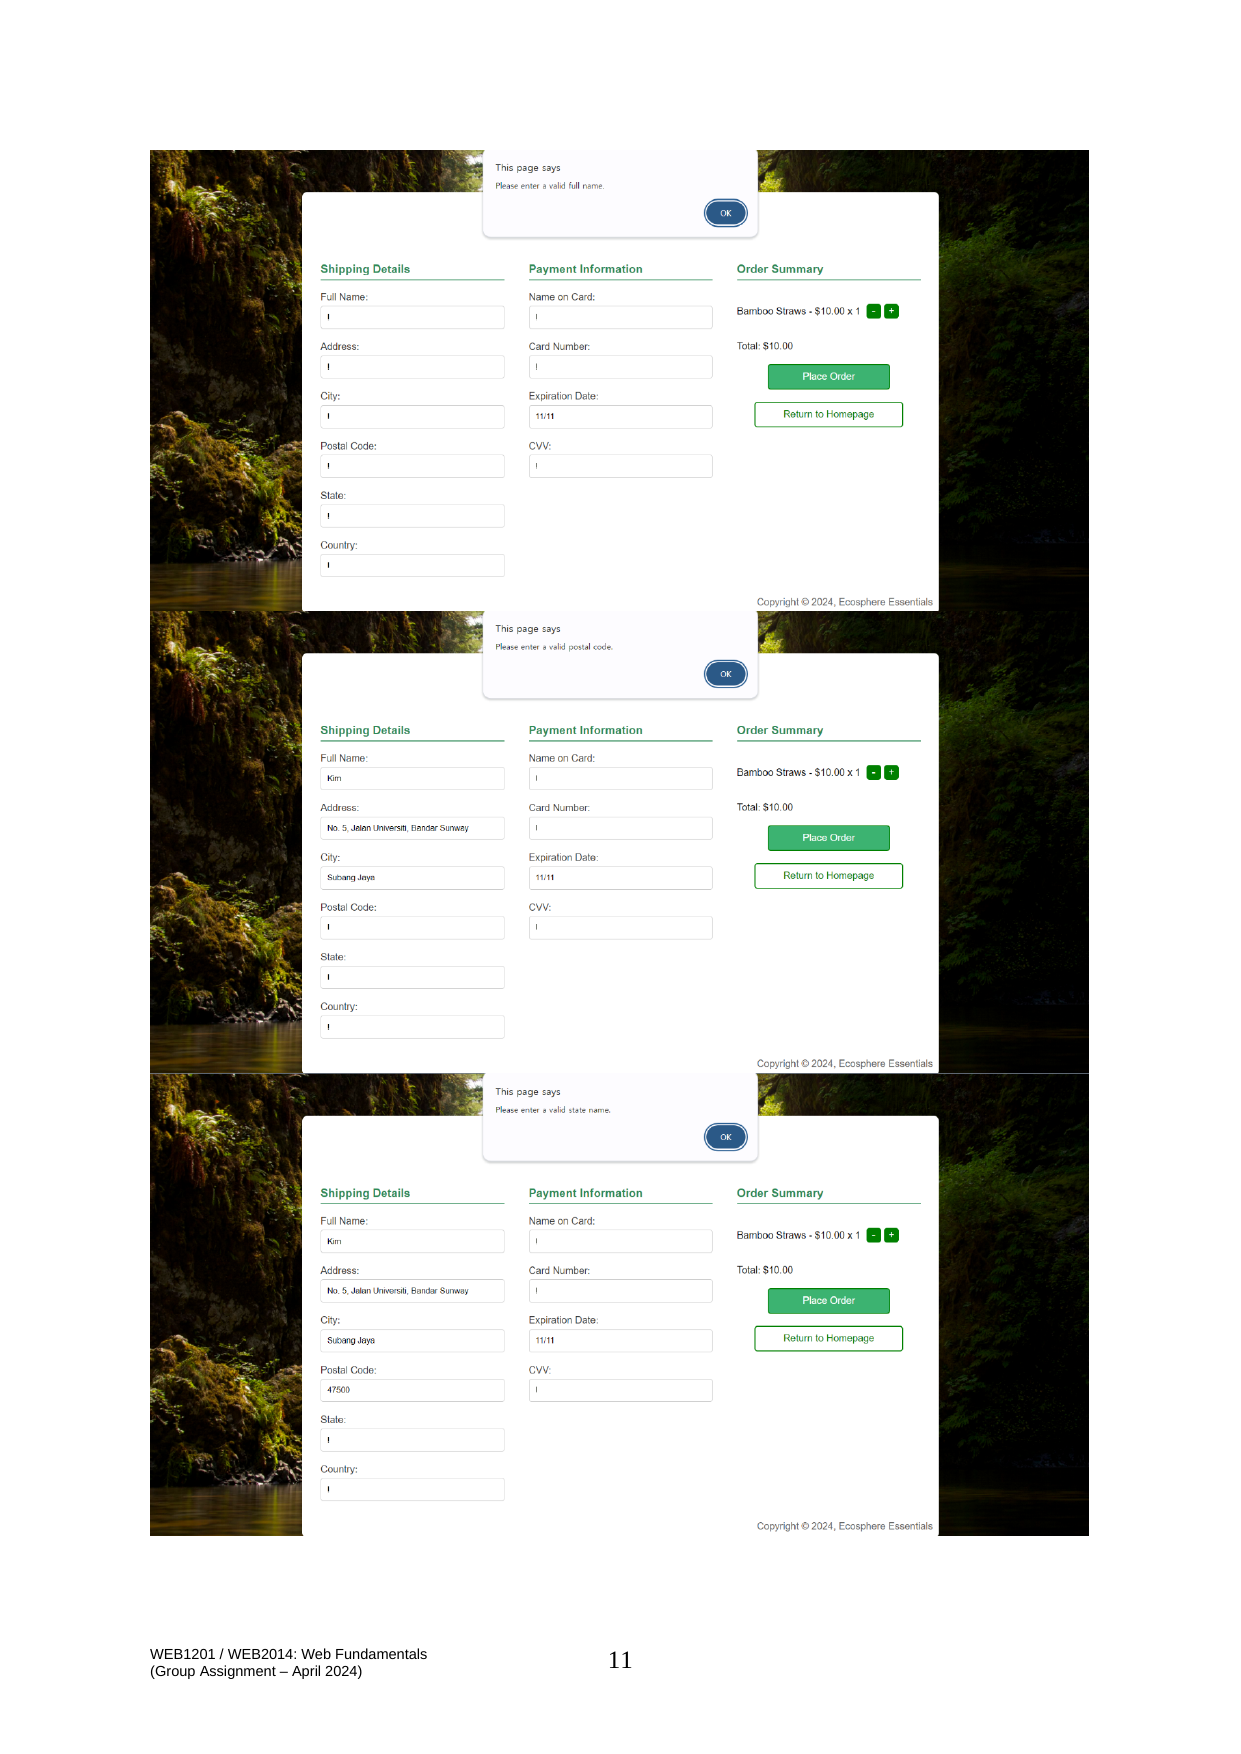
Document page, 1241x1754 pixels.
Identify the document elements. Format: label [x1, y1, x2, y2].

picture [150, 150, 1089, 1536]
